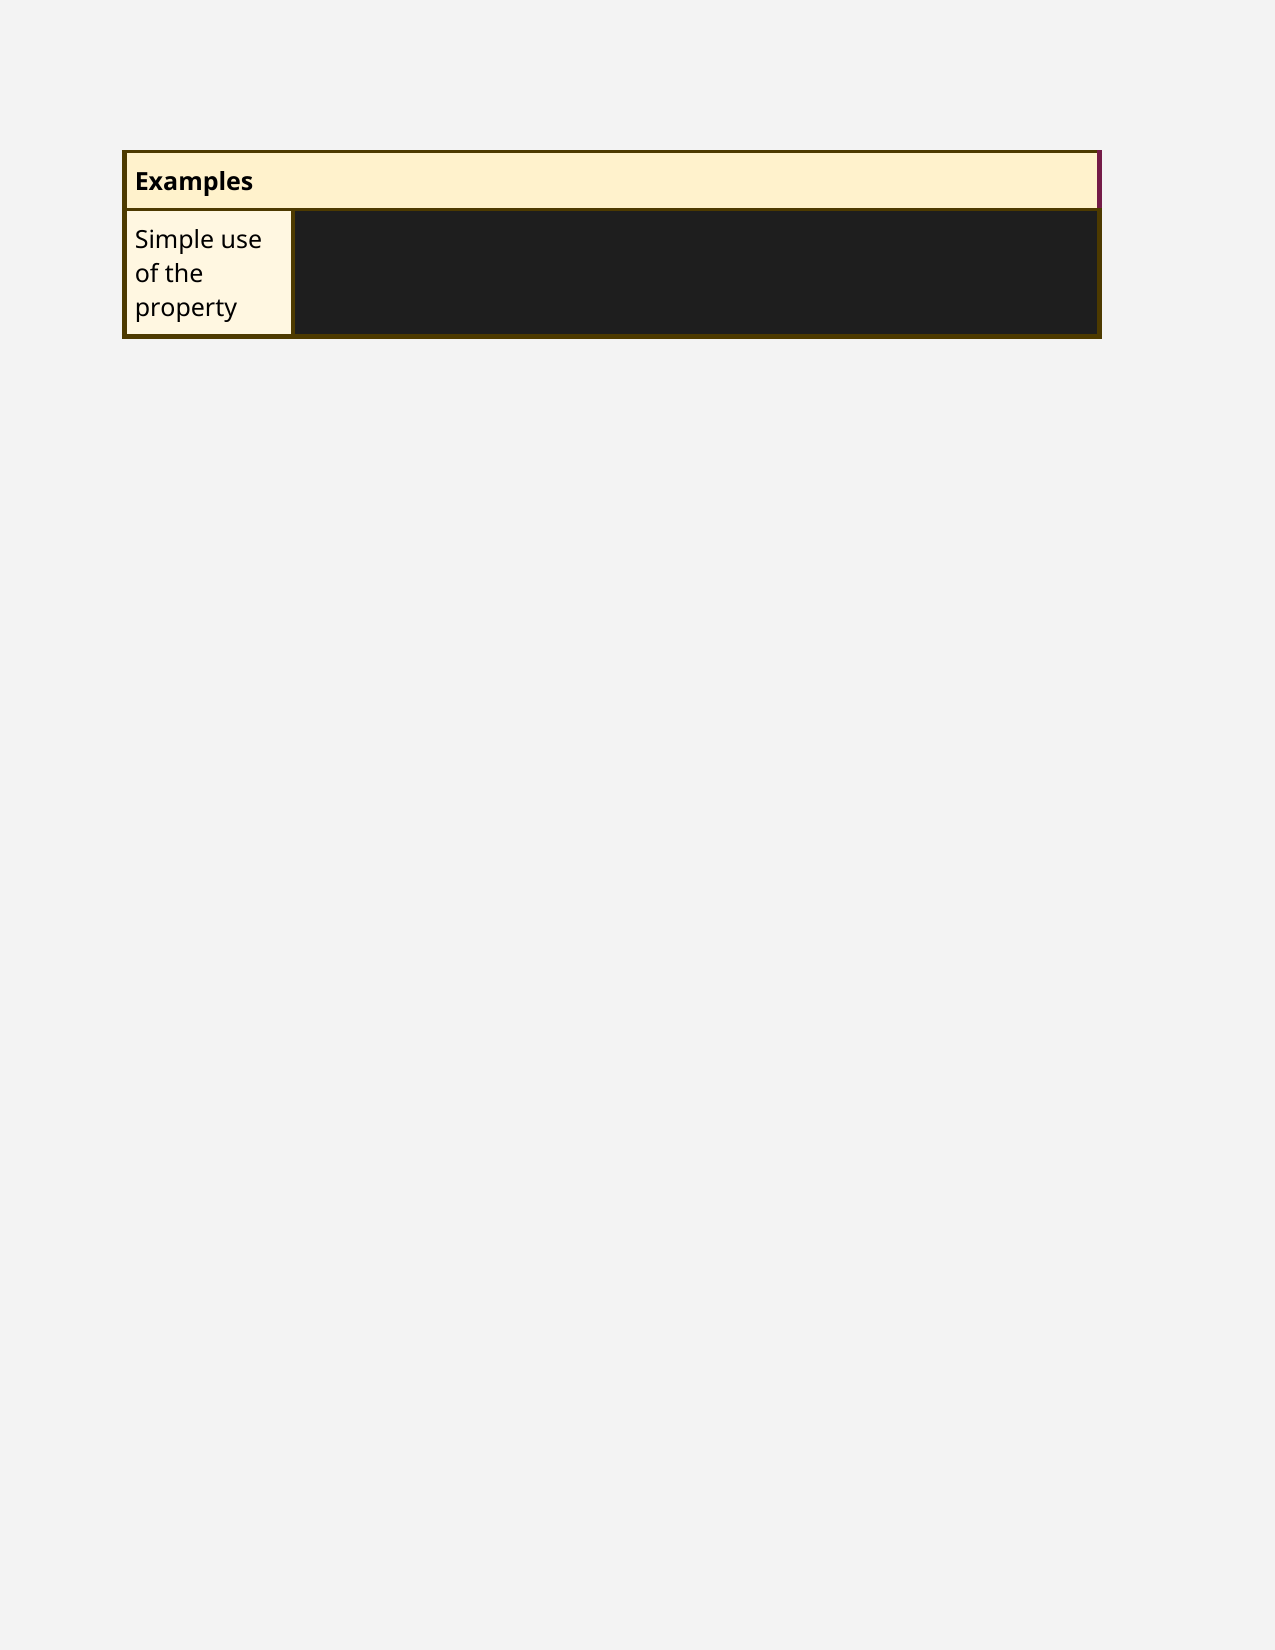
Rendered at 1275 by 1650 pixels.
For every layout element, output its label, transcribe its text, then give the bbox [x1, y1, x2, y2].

table_cell Simple use of the property [127, 211, 291, 334]
table_cell [295, 211, 1097, 334]
table_cell Examples [127, 153, 1097, 208]
